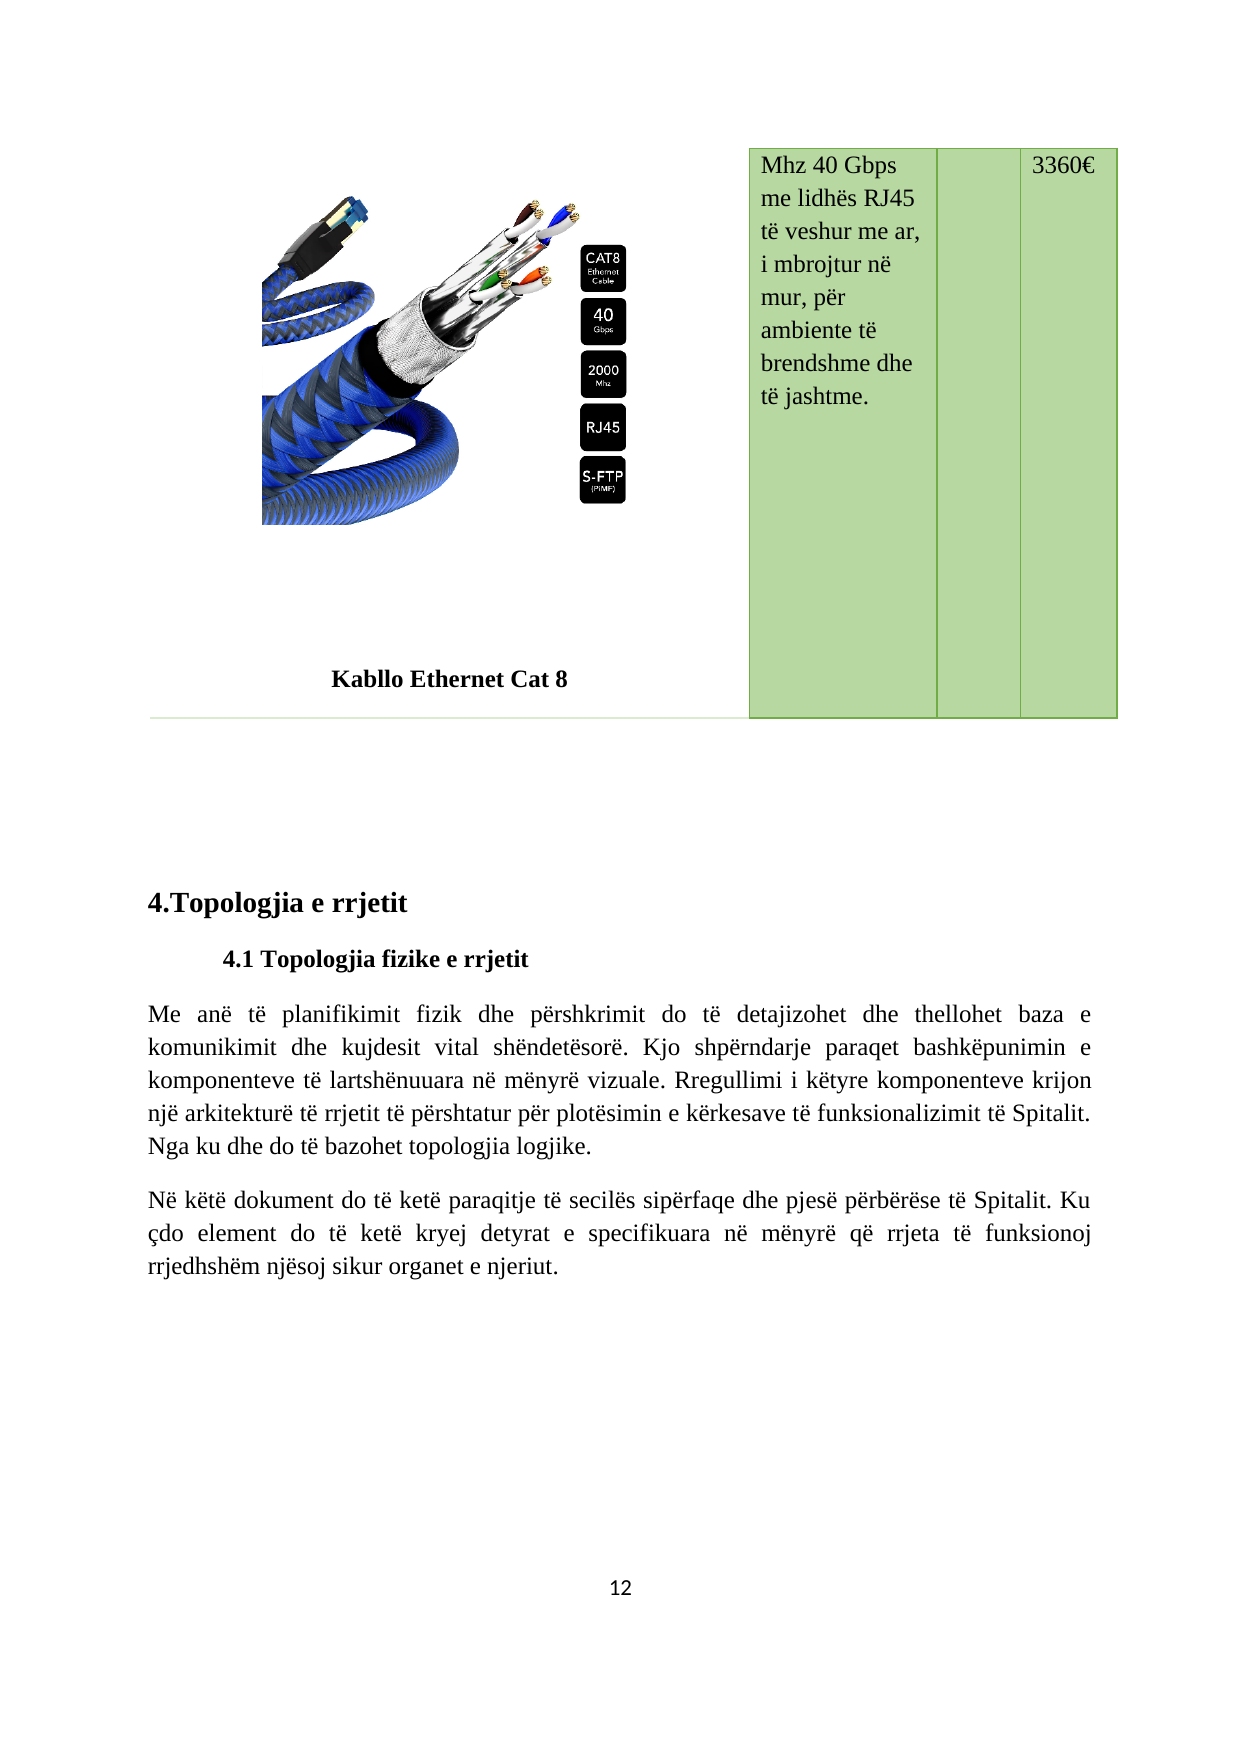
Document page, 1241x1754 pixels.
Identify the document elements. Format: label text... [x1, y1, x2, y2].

text Me anë të planifikimit fizik dhe përshkrimit do të detajizohet dhe thellohet baza e komunikimit dhe kujdesit vital shëndetësorë. Kjo shpërndarje paraqet bashkëpunimin e komponenteve të lartshënuuara në mënyrë vizuale. Rregullimi i këtyre komponenteve krijon një arkitekturë të rrjetit të përshtatur për plotësimin e kërkesave të funksionalizimit të Spitalit. Nga ku dhe do të bazohet topologjia logjike. [148, 999, 1092, 1159]
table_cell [1021, 149, 1116, 717]
text 4.Topologjia e rrjetit [148, 885, 1092, 918]
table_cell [150, 148, 749, 717]
picture [262, 149, 638, 525]
table_cell [938, 149, 1020, 717]
text Në këtë dokument do të ketë paraqitje të secilës sipërfaqe dhe pjesë përbërëse të Spitalit. Ku çdo element do të ketë kryej detyrat e specifikuara në mënyrë që rrjeta të funksionoj rrjedhshëm njësoj sikur organet e njeriut. [148, 1185, 1092, 1279]
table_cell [750, 149, 936, 717]
text 4.1 Topologjia fizike e rrjetit [148, 944, 1092, 973]
